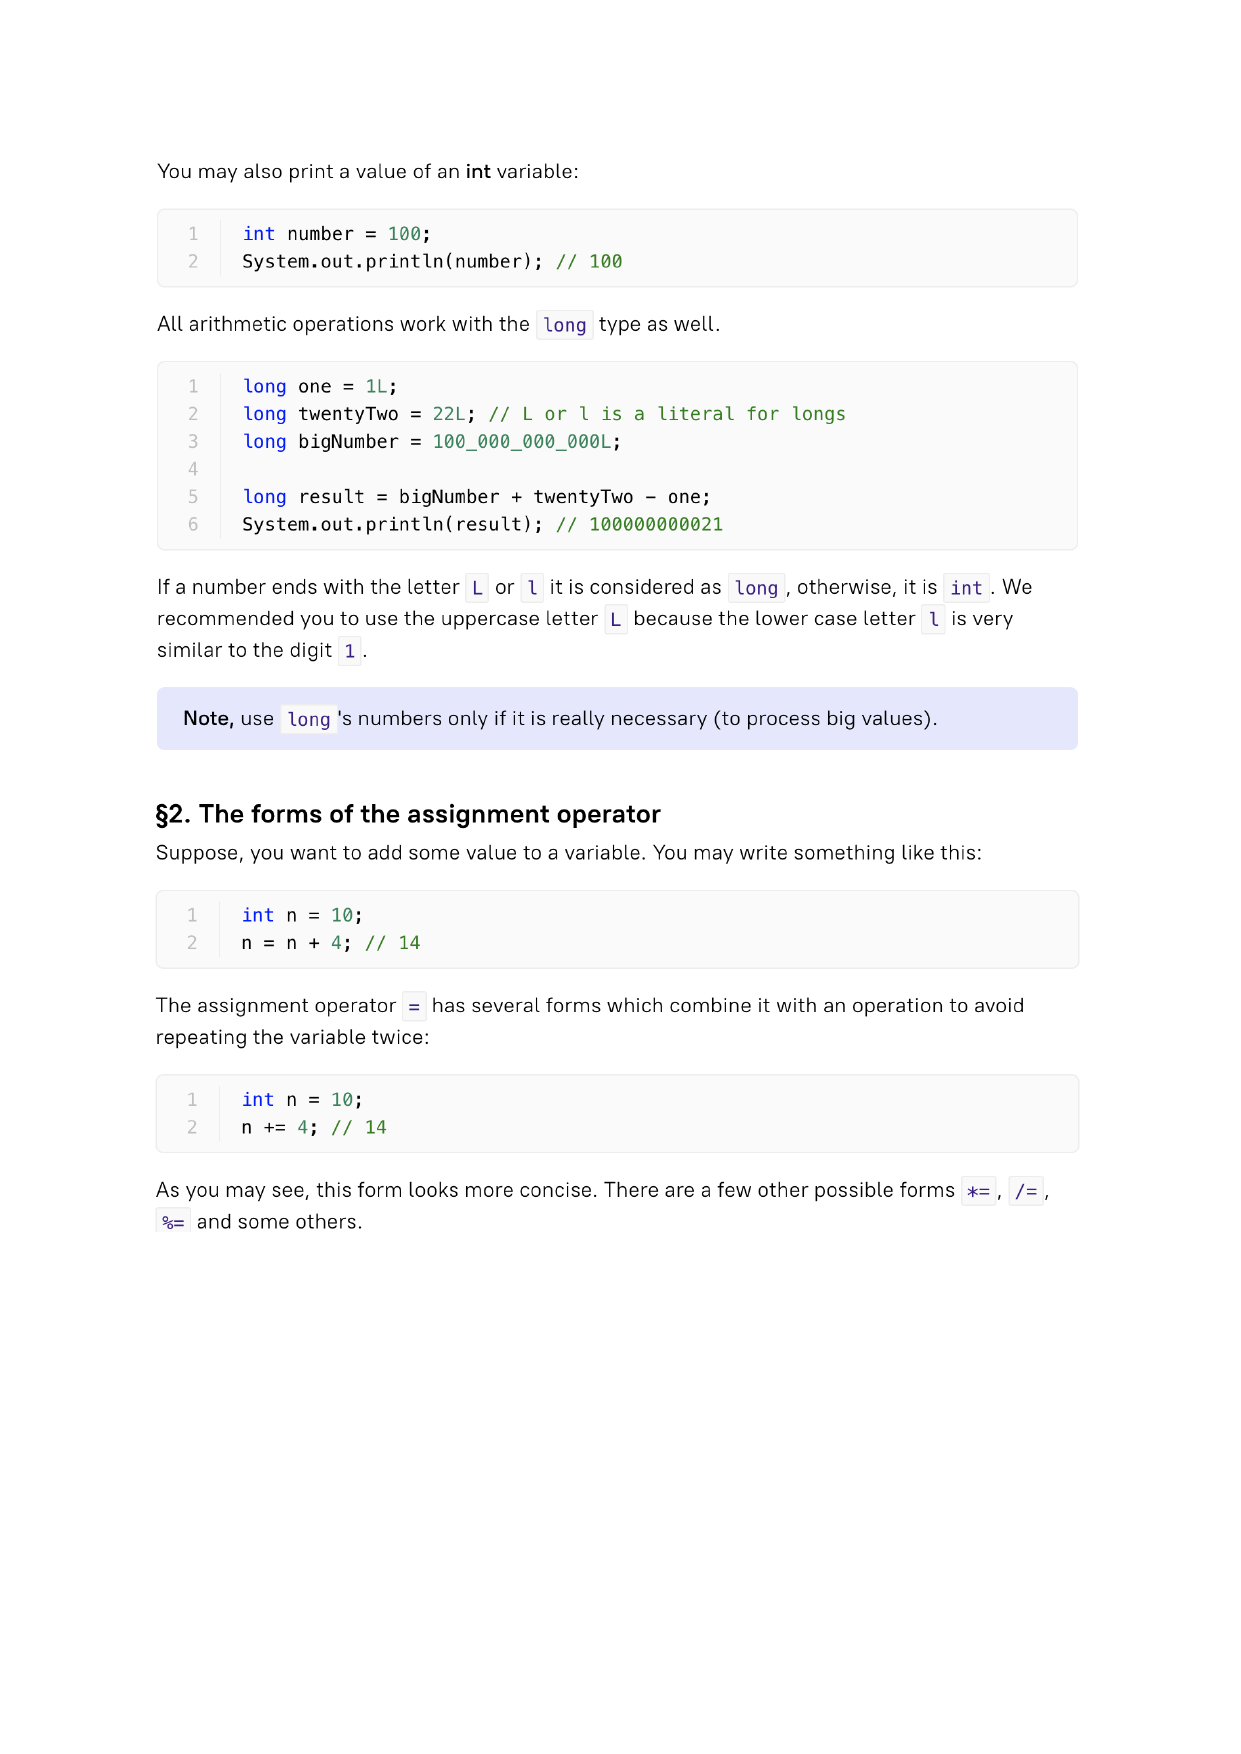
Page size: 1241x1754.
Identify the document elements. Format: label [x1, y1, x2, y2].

picture [150, 150, 1091, 763]
picture [150, 792, 1091, 1232]
